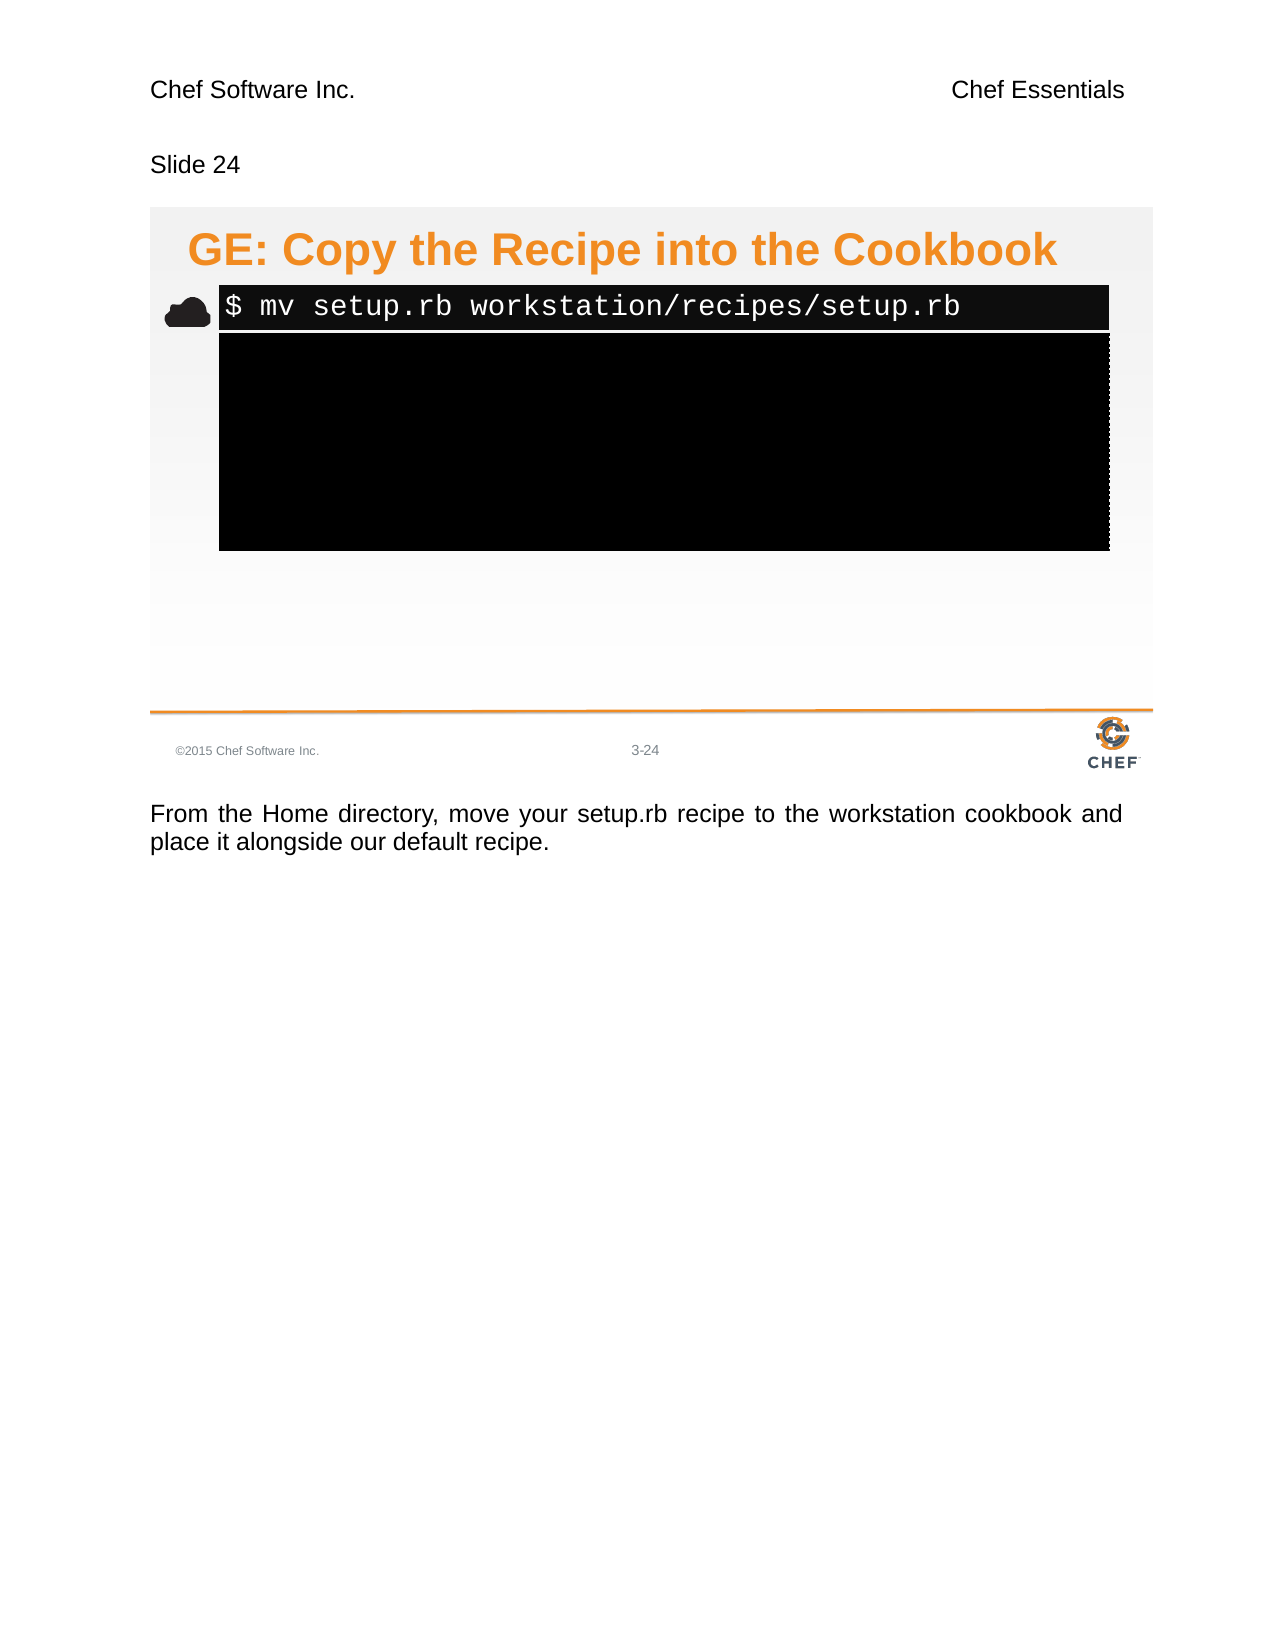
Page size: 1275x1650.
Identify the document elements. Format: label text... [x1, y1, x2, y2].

text From the Home directory, move your setup.rb recipe to the workstation cookbook and place it alongside our default recipe. [150, 798, 1125, 856]
text Slide 24 [150, 150, 1125, 179]
